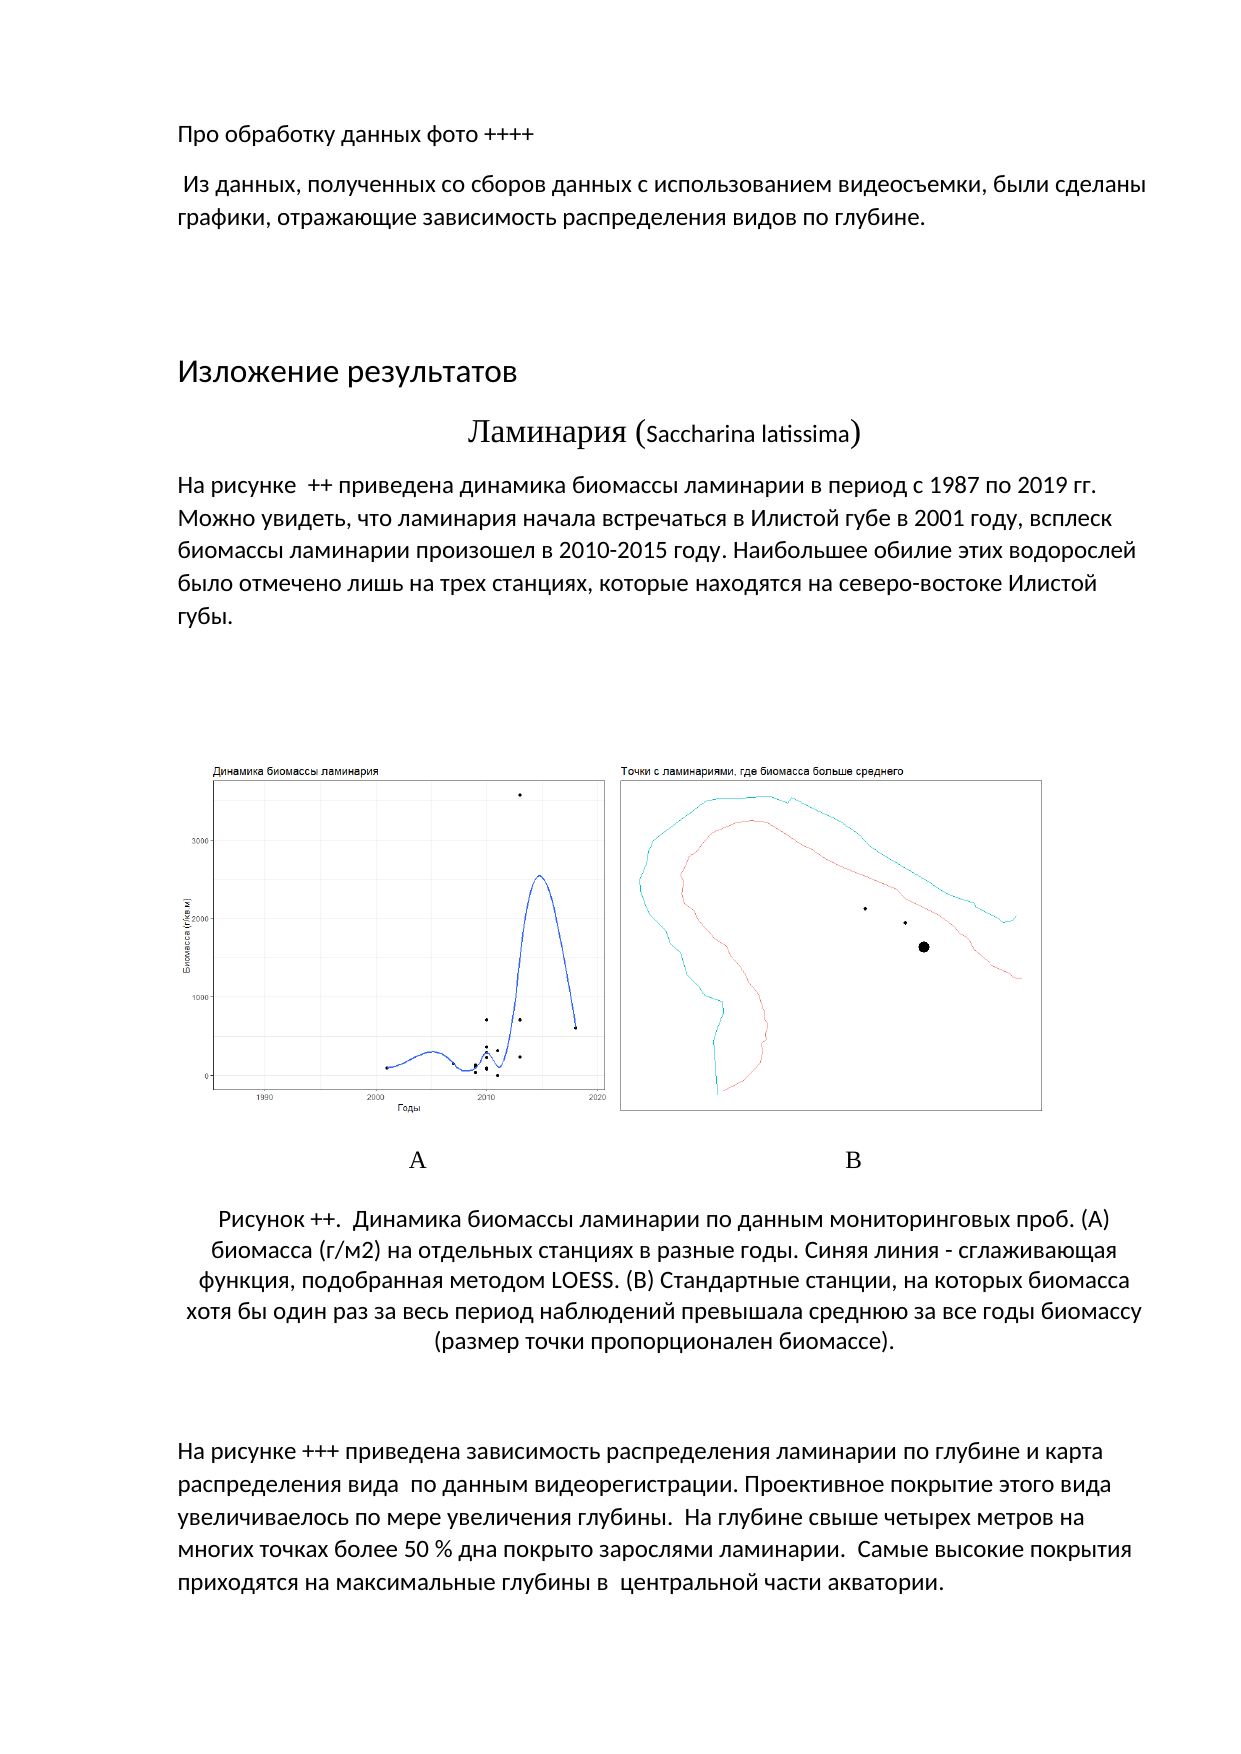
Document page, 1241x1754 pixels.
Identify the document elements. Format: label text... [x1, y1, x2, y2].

text Ламинария (Saccharina latissima) [177, 411, 1152, 449]
text На рисунке +++ приведена зависимость распределения ламинарии по глубине и карта распределения вида по данным видеорегистрации. Проективное покрытие этого вида увеличиваелось по мере увеличения глубины. На глубине свыше четырех метров на многих точках более 50 % дна покрыто зарослями ламинарии. Самые высокие покрытия приходятся на максимальные глубины в центральной части акватории. [177, 1435, 1152, 1597]
text Про обработку данных фото ++++ [177, 118, 1152, 149]
text Из данных, полученных со сборов данных с использованием видеосъемки, были сделаны графики, отражающие зависимость распределения видов по глубине. [177, 168, 1152, 231]
picture [614, 761, 1046, 1117]
text На рисунке ++ приведена динамика биомассы ламинарии в период с 1987 по 2019 гг. Можно увидеть, что ламинария начала встречаться в Илистой губе в 2001 году, всплеск биомассы ламинарии произошел в 2010-2015 году. Наибольшее обилие этих водорослей было отмечено лишь на трех станциях, которые находятся на северо-востоке Илистой губы. [177, 469, 1152, 631]
picture [177, 761, 609, 1117]
text A B [177, 1146, 1152, 1174]
text Рисунок ++. Динамика биомассы ламинарии по данным мониторинговых проб. (А) биомасса (г/м2) на отдельных станциях в разные годы. Синяя линия - сглаживающая функция, подобранная методом LOESS. (B) Стандартные станции, на которых биомасса хотя бы один раз за весь период наблюдений превышала среднюю за все годы биомассу (размер точки пропорционален биомассе). [177, 1203, 1152, 1356]
text Изложение результатов [177, 350, 1152, 391]
